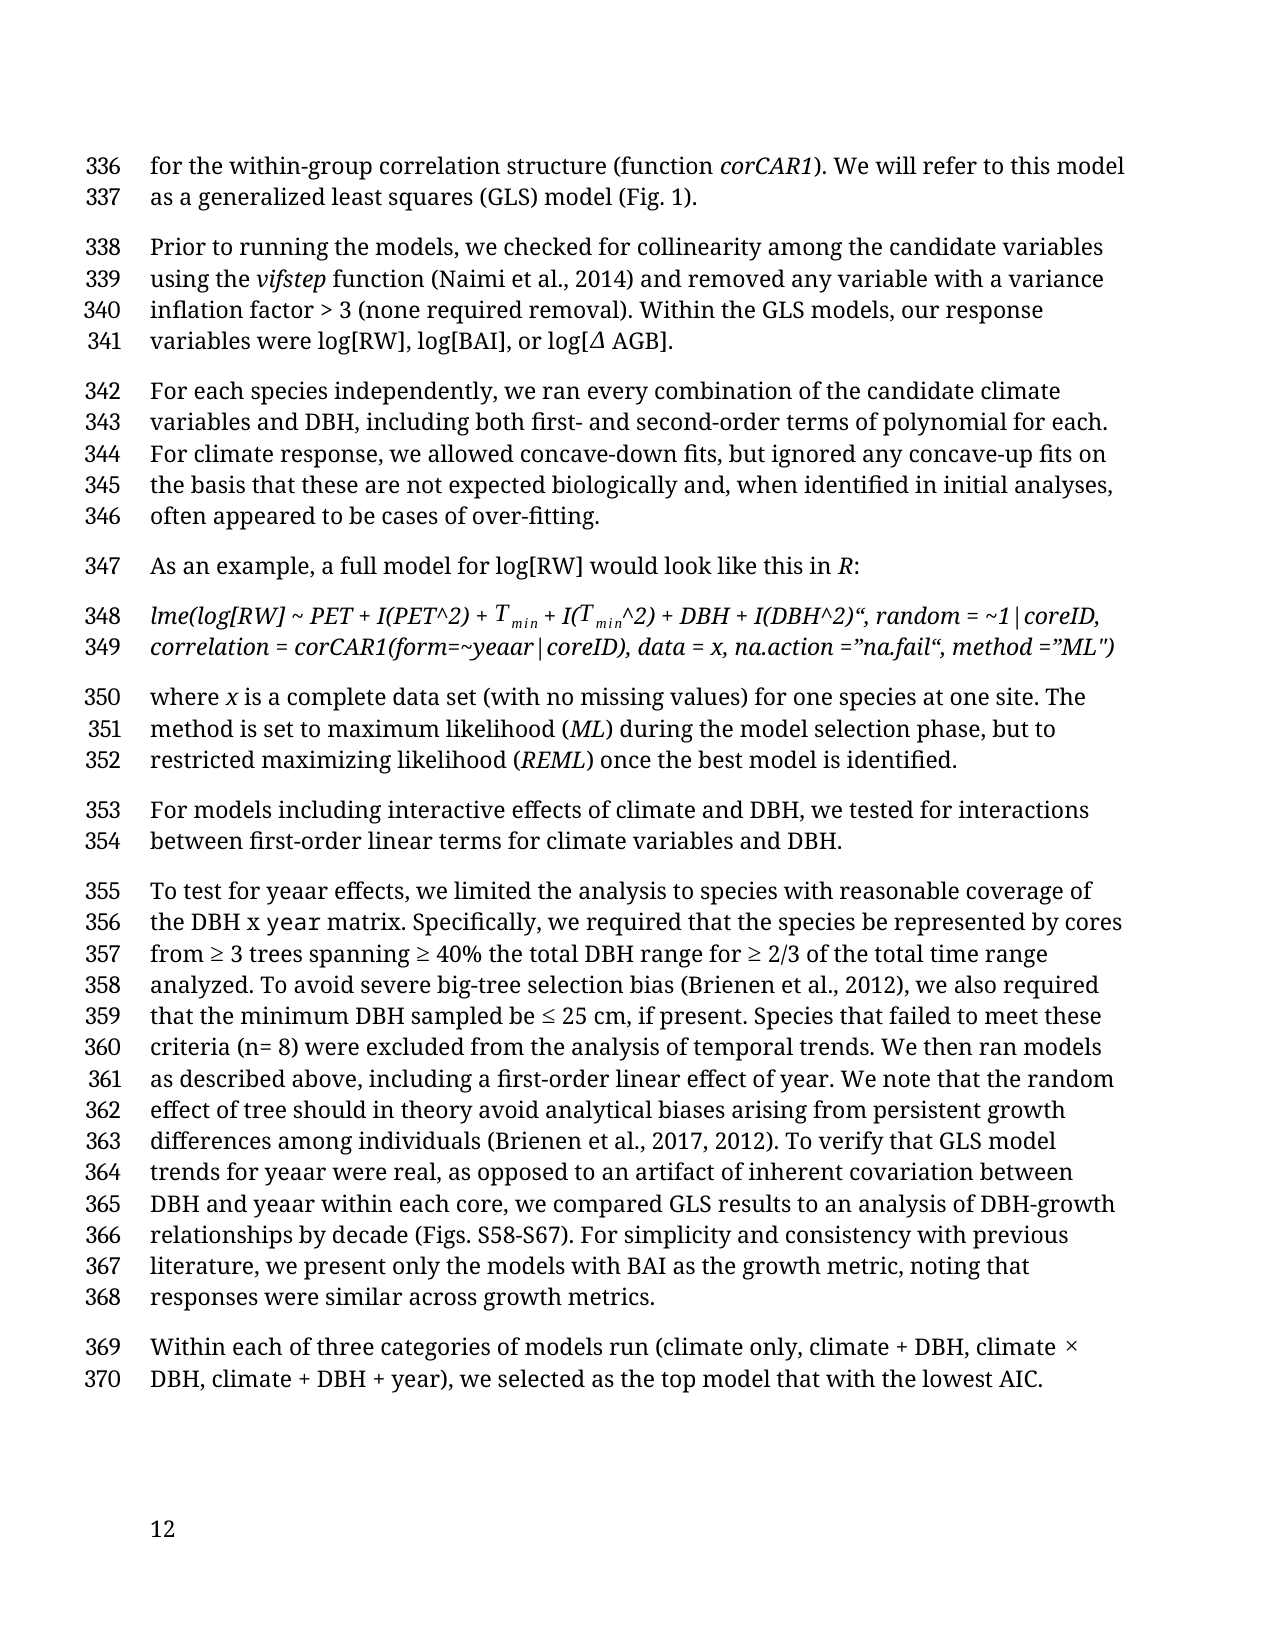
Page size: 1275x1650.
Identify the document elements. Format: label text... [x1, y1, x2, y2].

text Prior to running the models, we checked for collinearity among the candidate variables using the vifstep function (Naimi et al., 2014) and removed any variable with a variance inflation factor > 3 (none required removal). Within the GLS models, our response variables were log[RW], log[BAI], or log[ AGB]. [150, 231, 1125, 356]
text Within each of three categories of models run (climate only, climate + DBH, climate DBH, climate + DBH + year), we selected as the top model that with the lowest AIC. [150, 1331, 1125, 1394]
text As an example, a full model for log[RW] would look like this in R: [150, 550, 1125, 581]
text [150, 150, 1125, 212]
text To test for yeaar effects, we limited the analysis to species with reasonable coverage of the DBH x year matrix. Specifically, we required that the species be represented by cores from 3 trees spanning 40% the total DBH range for 2/3 of the total time range analyzed. To avoid severe big-tree selection bias (Brienen et al., 2012), we also required that the minimum DBH sampled be 25 cm, if present. Species that failed to meet these criteria (n= 8) were excluded from the analysis of temporal trends. We then ran models as described above, including a first-order linear effect of year. We note that the random effect of tree should in theory avoid analytical biases arising from persistent growth differences among individuals (Brienen et al., 2017, 2012). To verify that GLS model trends for yeaar were real, as opposed to an artifact of inherent covariation between DBH and yeaar within each core, we compared GLS results to an analysis of DBH-growth relationships by decade (Figs. S58-S67). For simplicity and consistency with previous literature, we present only the models with BAI as the growth metric, noting that responses were similar across growth metrics. [150, 875, 1125, 1313]
text For models including interactive effects of climate and DBH, we tested for interactions between first-order linear terms for climate variables and DBH. [150, 794, 1125, 856]
text where x is a complete data set (with no missing values) for one species at one site. The method is set to maximum likelihood (ML) during the model selection phase, but to restricted maximizing likelihood (REML) once the best model is identified. [150, 681, 1125, 775]
text For each species independently, we ran every combination of the candidate climate variables and DBH, including both first- and second-order terms of polynomial for each. For climate response, we allowed concave-down fits, but ignored any concave-up fits on the basis that these are not expected biologically and, when identified in initial analyses, often appeared to be cases of over-fitting. [150, 375, 1125, 531]
text lme(log[RW] ~ PET + I(PET^2) + + I(^2) + DBH + I(DBH^2)“, random = ~1|coreID, correlation = corCAR1(form=~yeaar|coreID), data = x, na.action =”na.fail“, method =”ML") [150, 600, 1125, 663]
